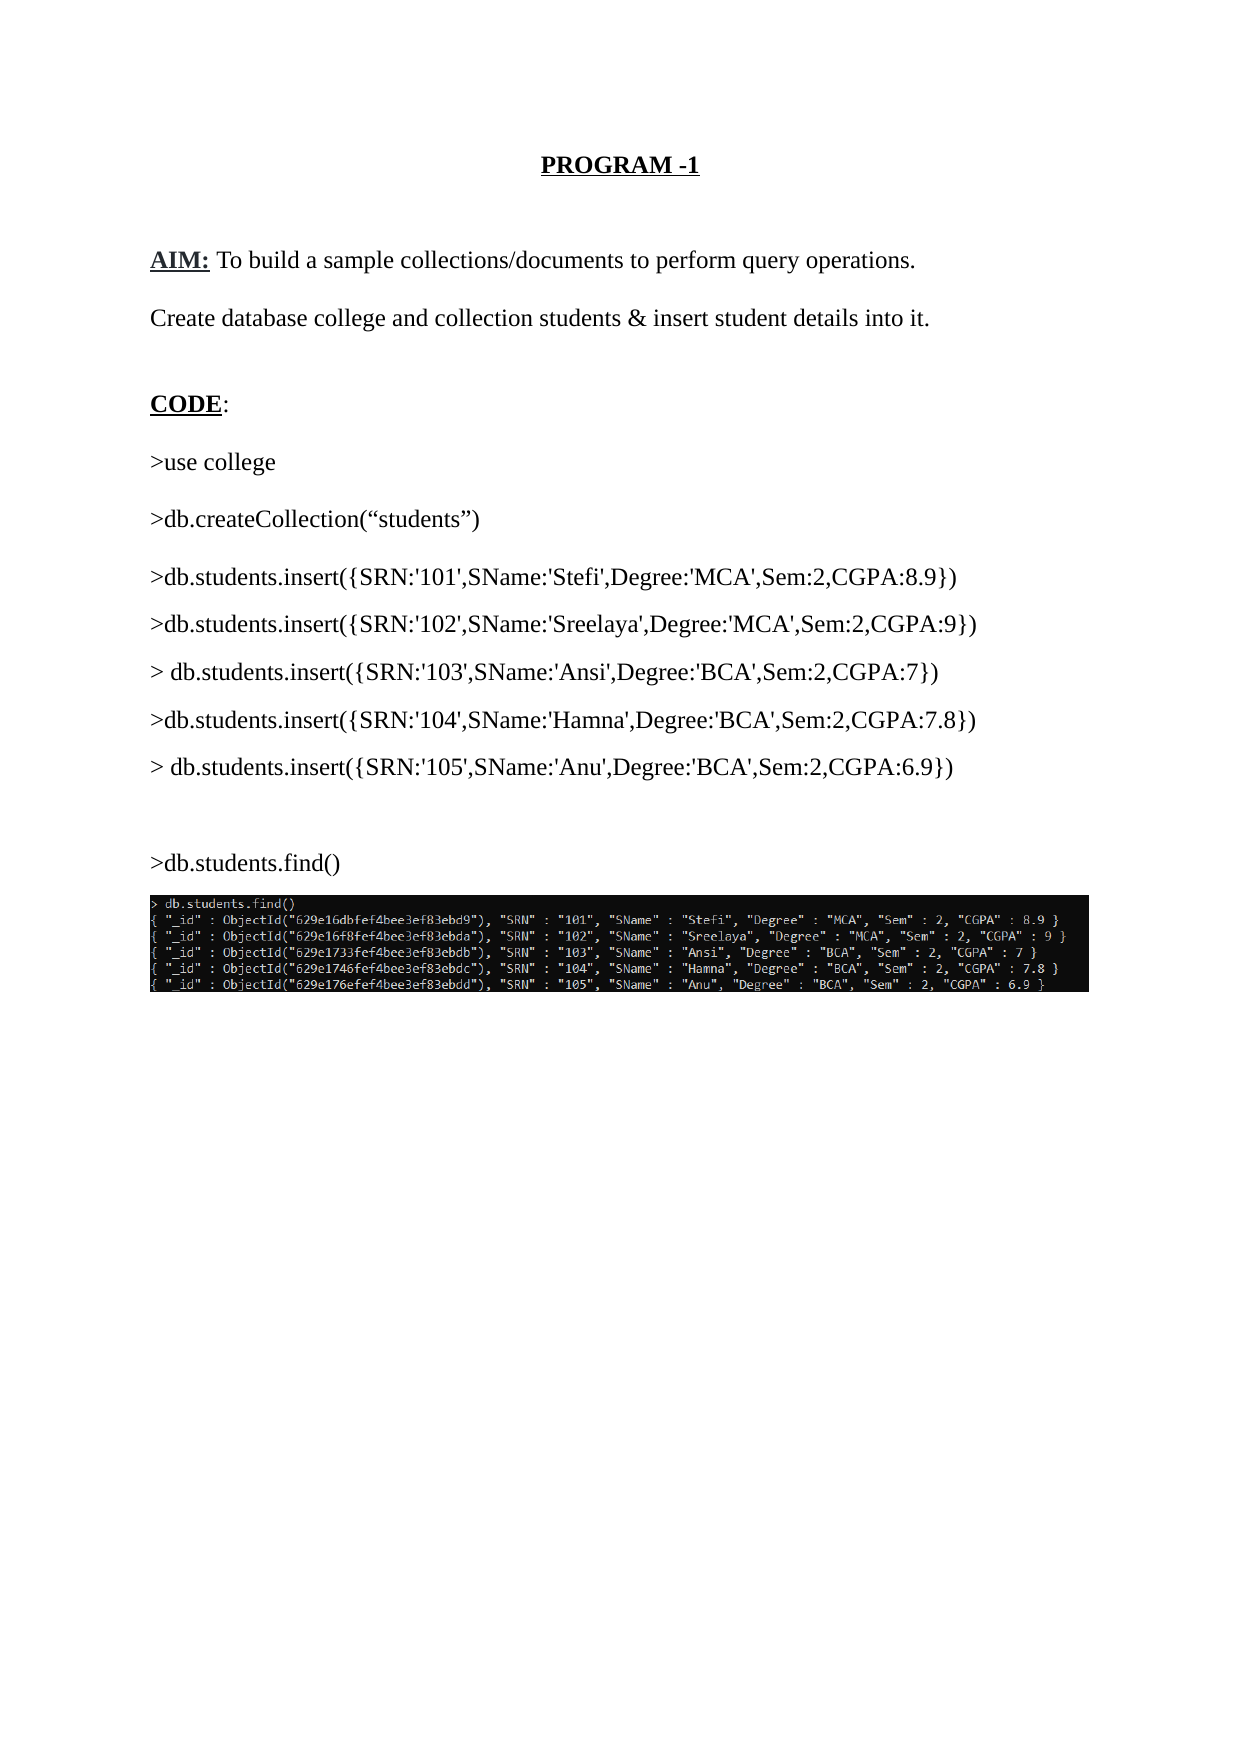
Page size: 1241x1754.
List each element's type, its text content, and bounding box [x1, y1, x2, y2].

text >db.students.insert({SRN:'102',SName:'Sreelaya',Degree:'MCA',Sem:2,CGPA:9}) [150, 609, 1090, 638]
text CODE: [150, 389, 1090, 418]
picture [150, 895, 1089, 992]
text PROGRAM -1 [150, 150, 1090, 179]
text Create database college and collection students & insert student details into it. [150, 303, 1090, 332]
text > db.students.insert({SRN:'103',SName:'Ansi',Degree:'BCA',Sem:2,CGPA:7}) [150, 657, 1090, 686]
text >use college [150, 447, 1090, 475]
text > db.students.insert({SRN:'105',SName:'Anu',Degree:'BCA',Sem:2,CGPA:6.9}) [150, 752, 1090, 781]
text >db.students.insert({SRN:'101',SName:'Stefi',Degree:'MCA',Sem:2,CGPA:8.9}) [150, 562, 1090, 590]
text >db.students.insert({SRN:'104',SName:'Hamna',Degree:'BCA',Sem:2,CGPA:7.8}) [150, 705, 1090, 733]
text >db.createCollection(“students”) [150, 504, 1090, 533]
text >db.students.find() [150, 848, 1090, 877]
text AIM: To build a sample collections/documents to perform query operations. [150, 245, 1090, 274]
